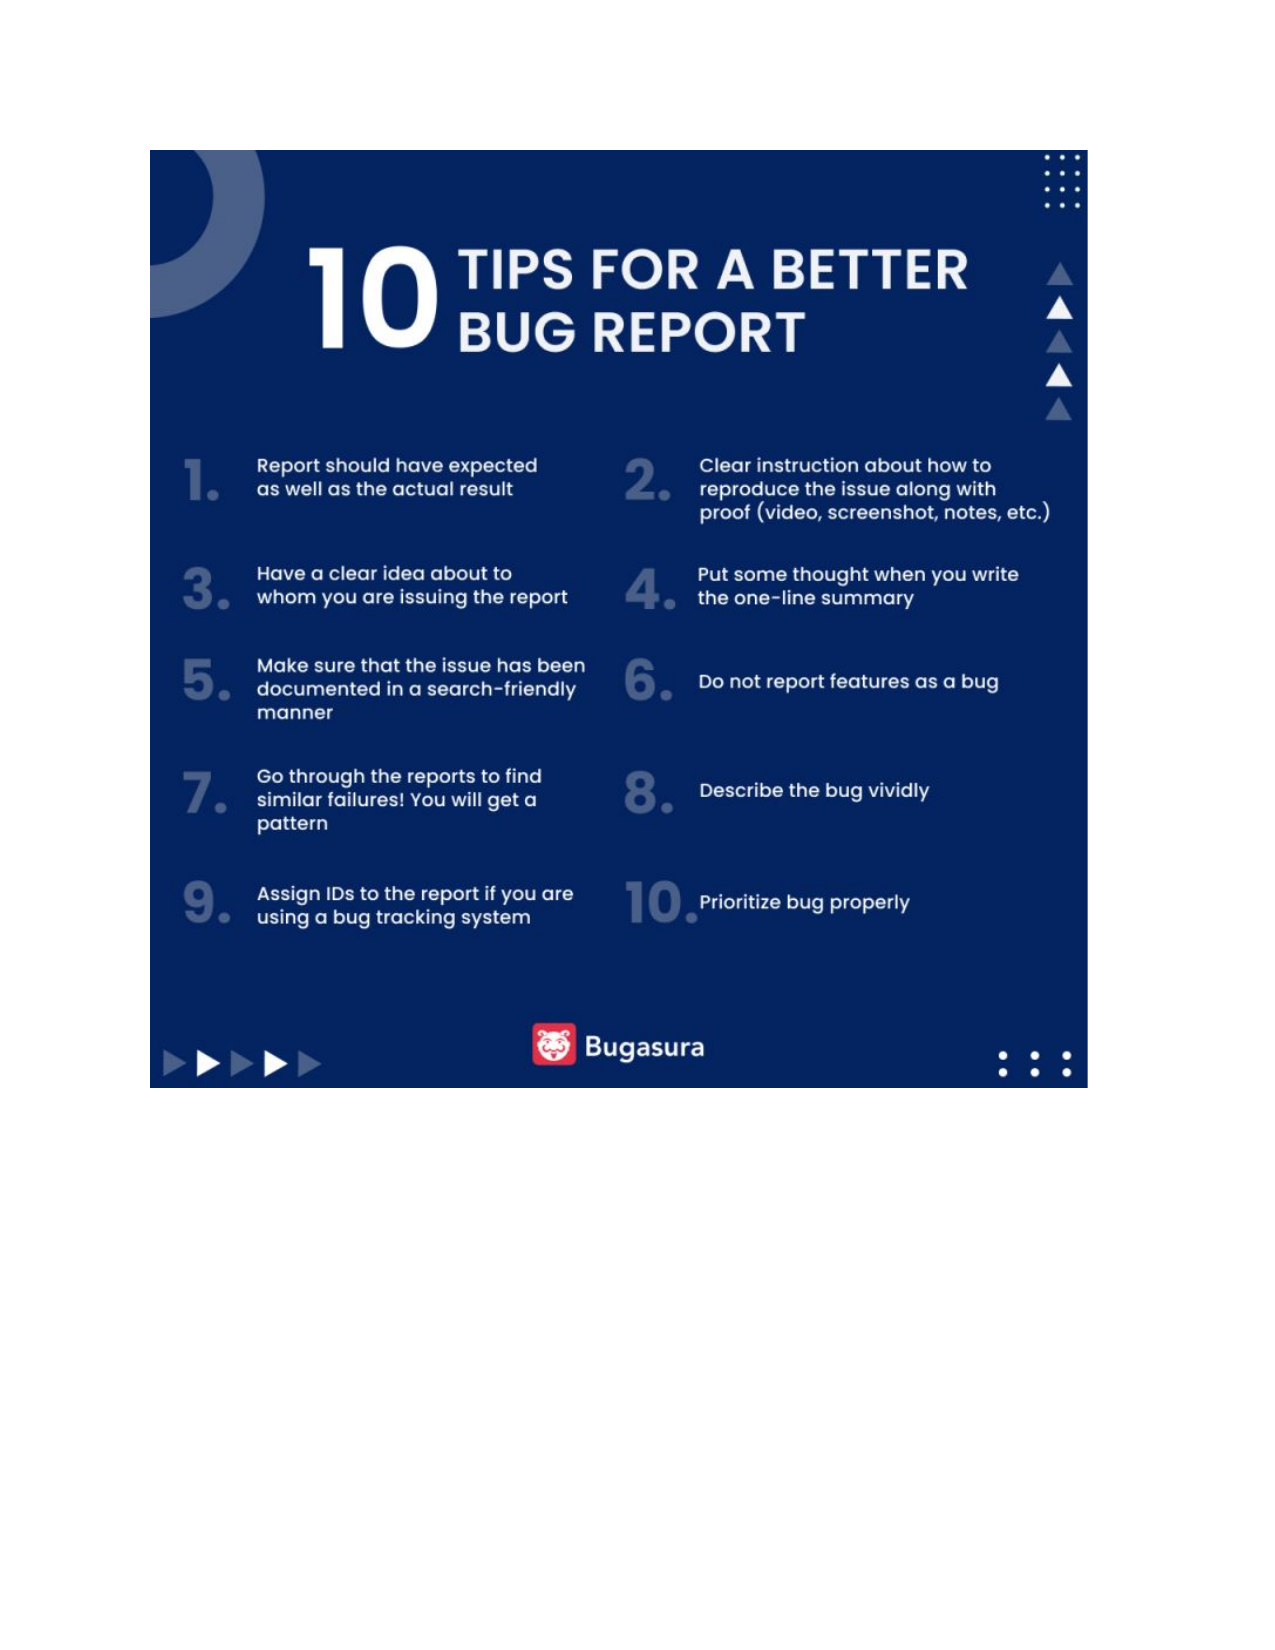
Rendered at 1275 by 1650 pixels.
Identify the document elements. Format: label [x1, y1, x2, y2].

picture [150, 150, 1088, 1088]
